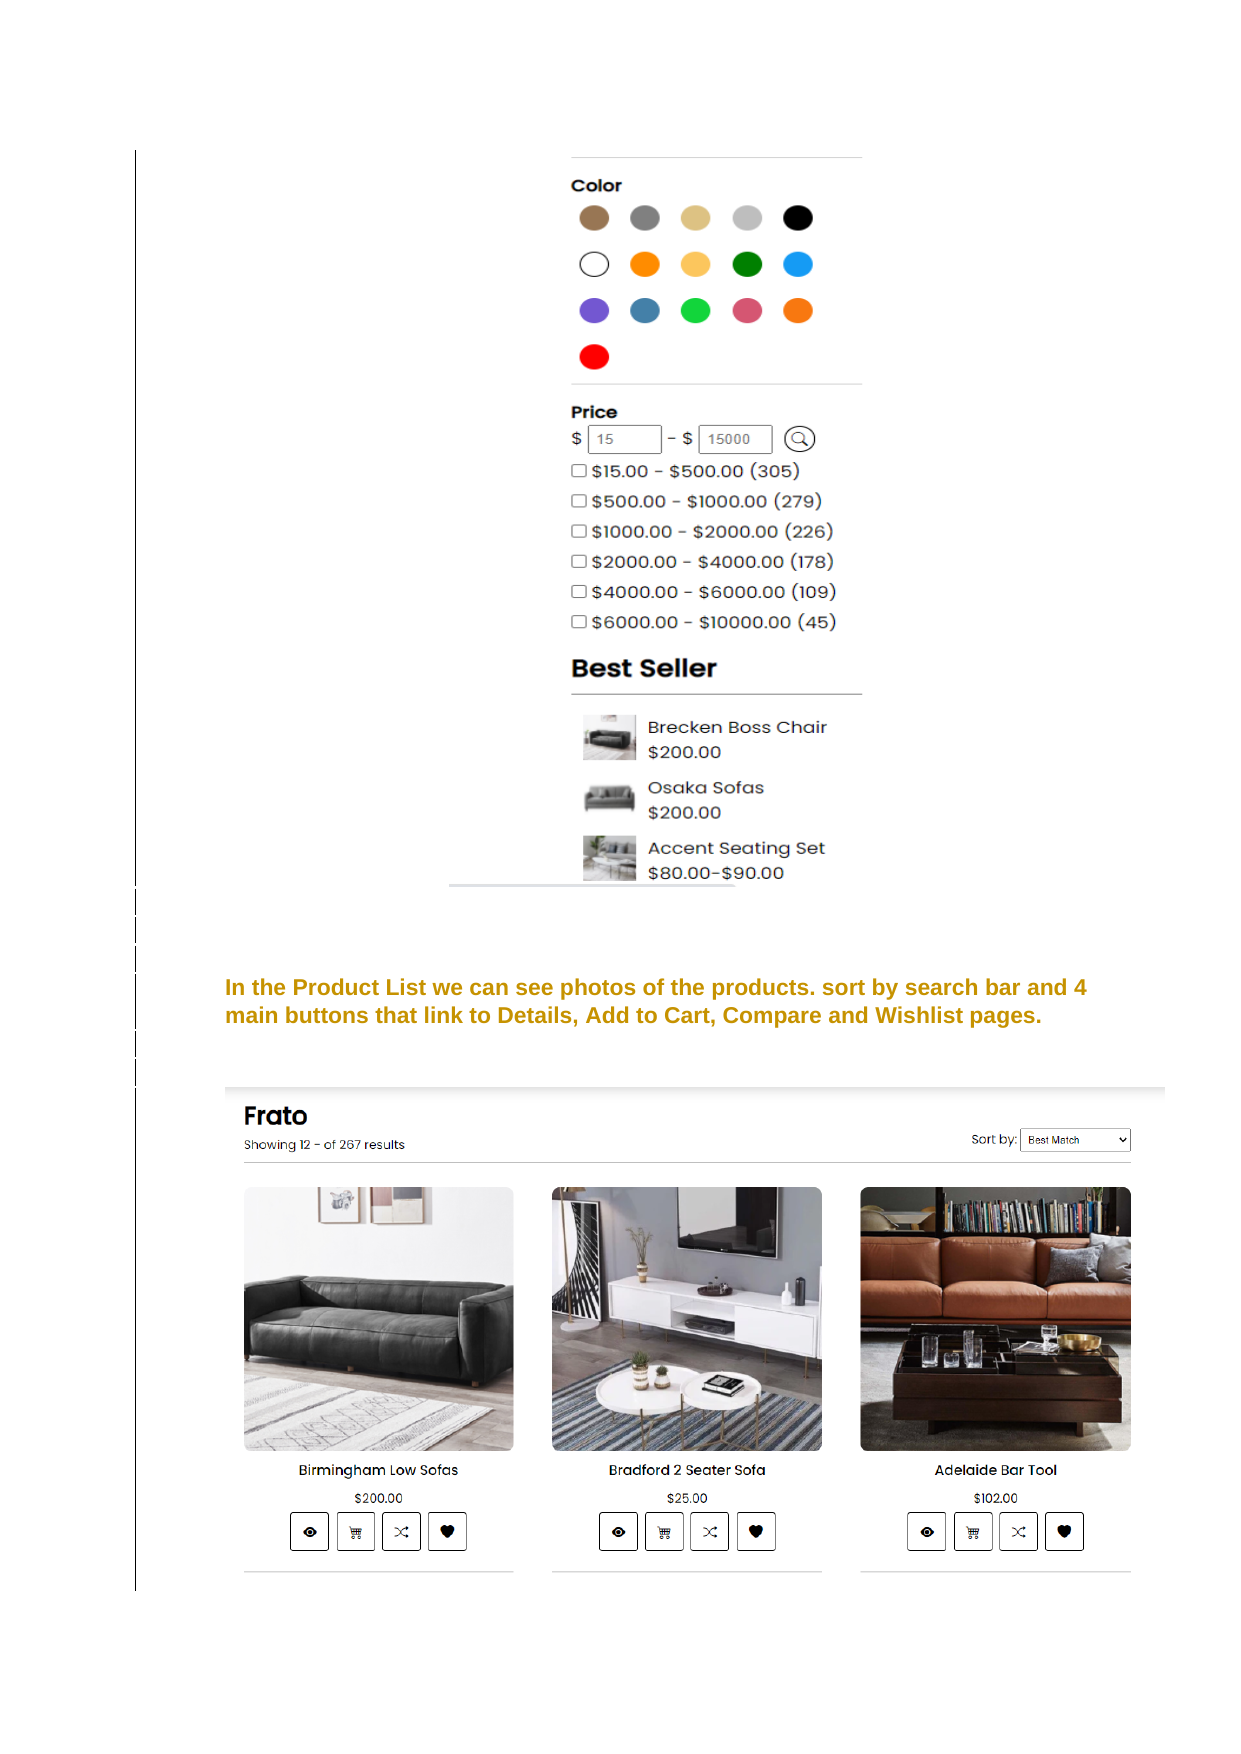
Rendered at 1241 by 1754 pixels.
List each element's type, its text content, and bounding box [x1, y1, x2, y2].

picture [225, 1087, 1165, 1591]
list In the Product List we can see photos of the products. sort by search bar and 4 main buttons that link to Details, Add to Cart, Compare and Wishlist pages. [225, 974, 1090, 1029]
picture [449, 150, 867, 887]
